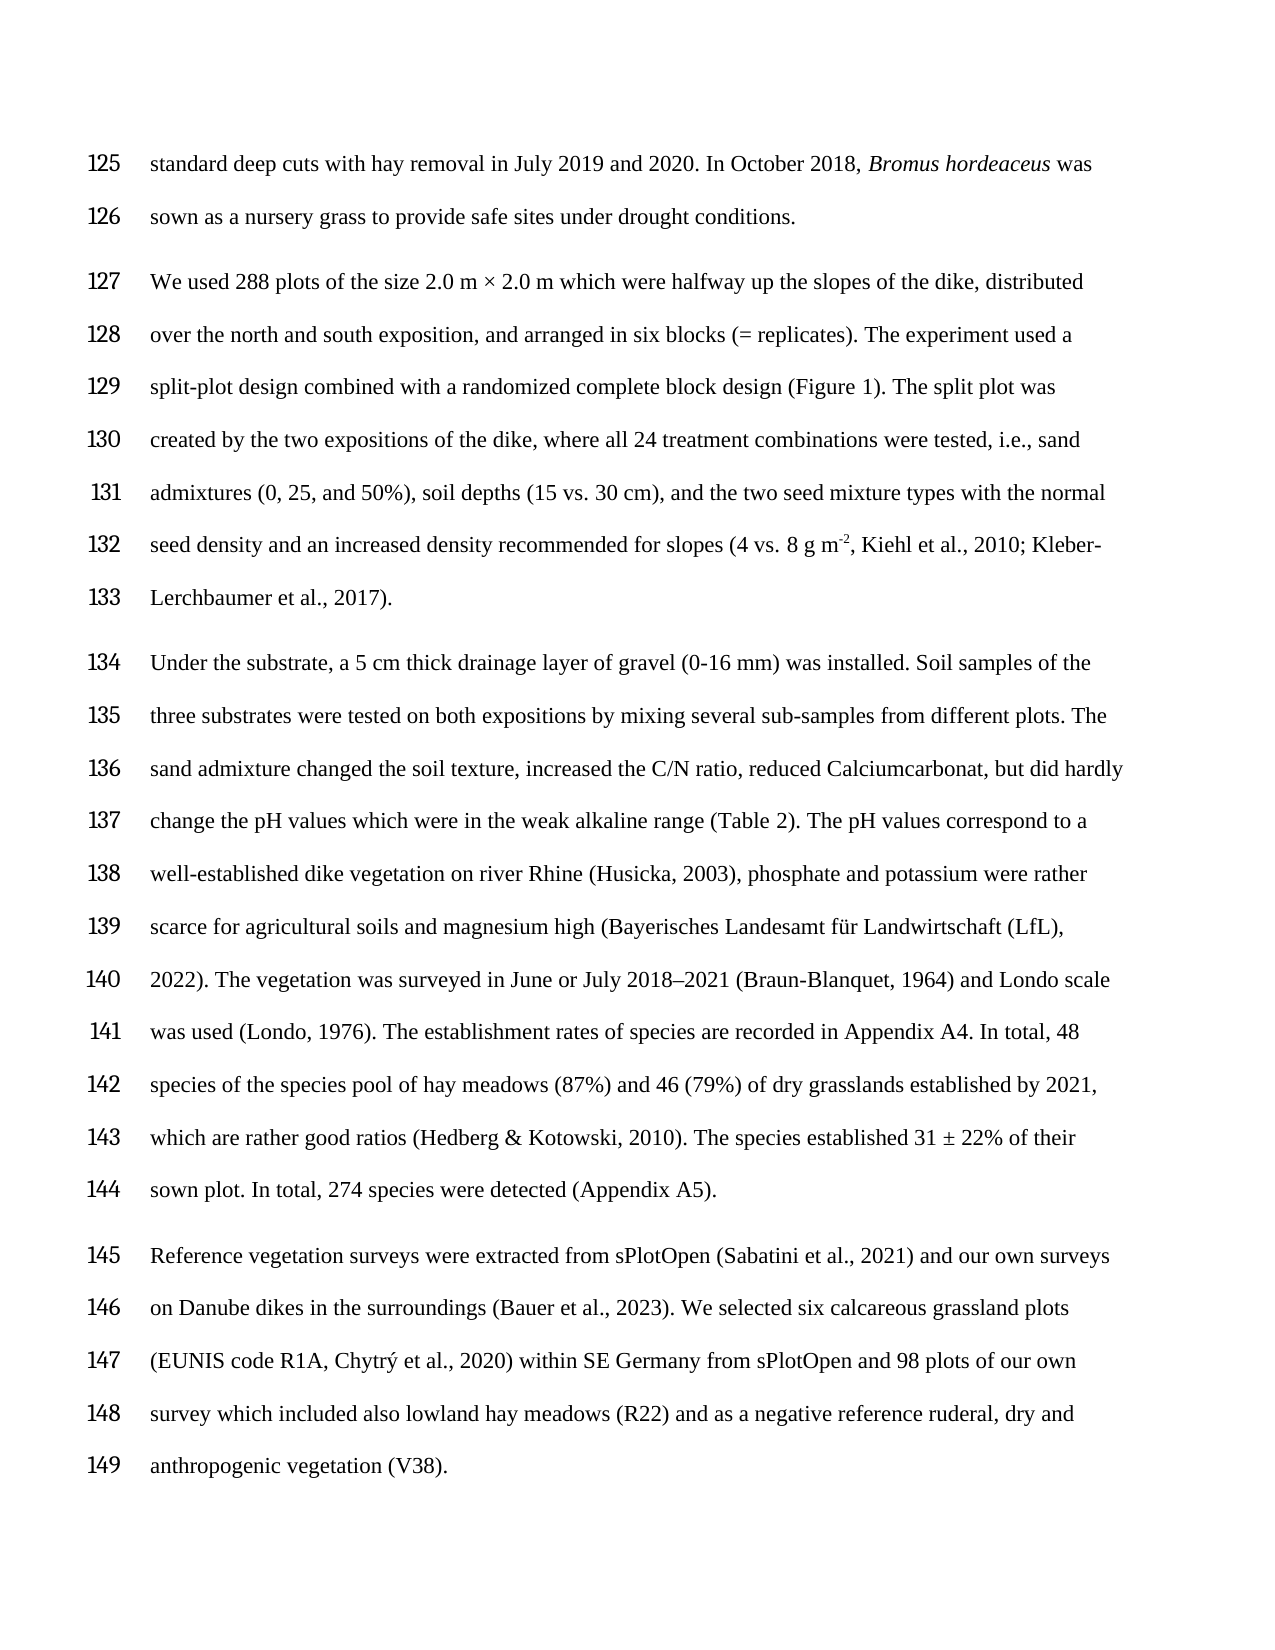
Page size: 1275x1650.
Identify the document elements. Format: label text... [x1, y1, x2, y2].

text We used 288 plots of the size 2.0 m × 2.0 m which were halfway up the slopes of the dike, distributed over the north and south exposition, and arranged in six blocks (= replicates). The experiment used a split-plot design combined with a randomized complete block design (Figure ). The split plot was created by the two expositions of the dike, where all 24 treatment combinations were tested, i.e., sand admixtures (0, 25, and 50%), soil depths (15 vs. 30 cm), and the two seed mixture types with the normal seed density and an increased density recommended for slopes (4 vs. 8 g m-2, Kiehl et al., 2010; Kleber-Lerchbaumer et al., 2017). [150, 268, 1125, 611]
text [150, 150, 1125, 229]
text Under the substrate, a 5 cm thick drainage layer of gravel (0-16 mm) was installed. Soil samples of the three substrates were tested on both expositions by mixing several sub-samples from different plots. The sand admixture changed the soil texture, increased the C/N ratio, reduced Calciumcarbonat, but did hardly change the pH values which were in the weak alkaline range (Table ). The pH values correspond to a well-established dike vegetation on river Rhine (Husicka, 2003), phosphate and potassium were rather scarce for agricultural soils and magnesium high (Bayerisches Landesamt für Landwirtschaft (LfL), 2022). The vegetation was surveyed in June or July 2018–2021 (Braun-Blanquet, 1964) and Londo scale was used (Londo, 1976). The establishment rates of species are recorded in Appendix A4. In total, 48 species of the species pool of hay meadows (87%) and 46 (79%) of dry grasslands established by 2021, which are rather good ratios (Hedberg & Kotowski, 2010). The species established 31 ± 22% of their sown plot. In total, 274 species were detected (Appendix A5). [150, 649, 1125, 1203]
text Reference vegetation surveys were extracted from sPlotOpen (Sabatini et al., 2021) and our own surveys on Danube dikes in the surroundings (Bauer et al., 2023). We selected six calcareous grassland plots (EUNIS code R1A, Chytrý et al., 2020) within SE Germany from sPlotOpen and 98 plots of our own survey which included also lowland hay meadows (R22) and as a negative reference ruderal, dry and anthropogenic vegetation (V38). [150, 1242, 1125, 1479]
